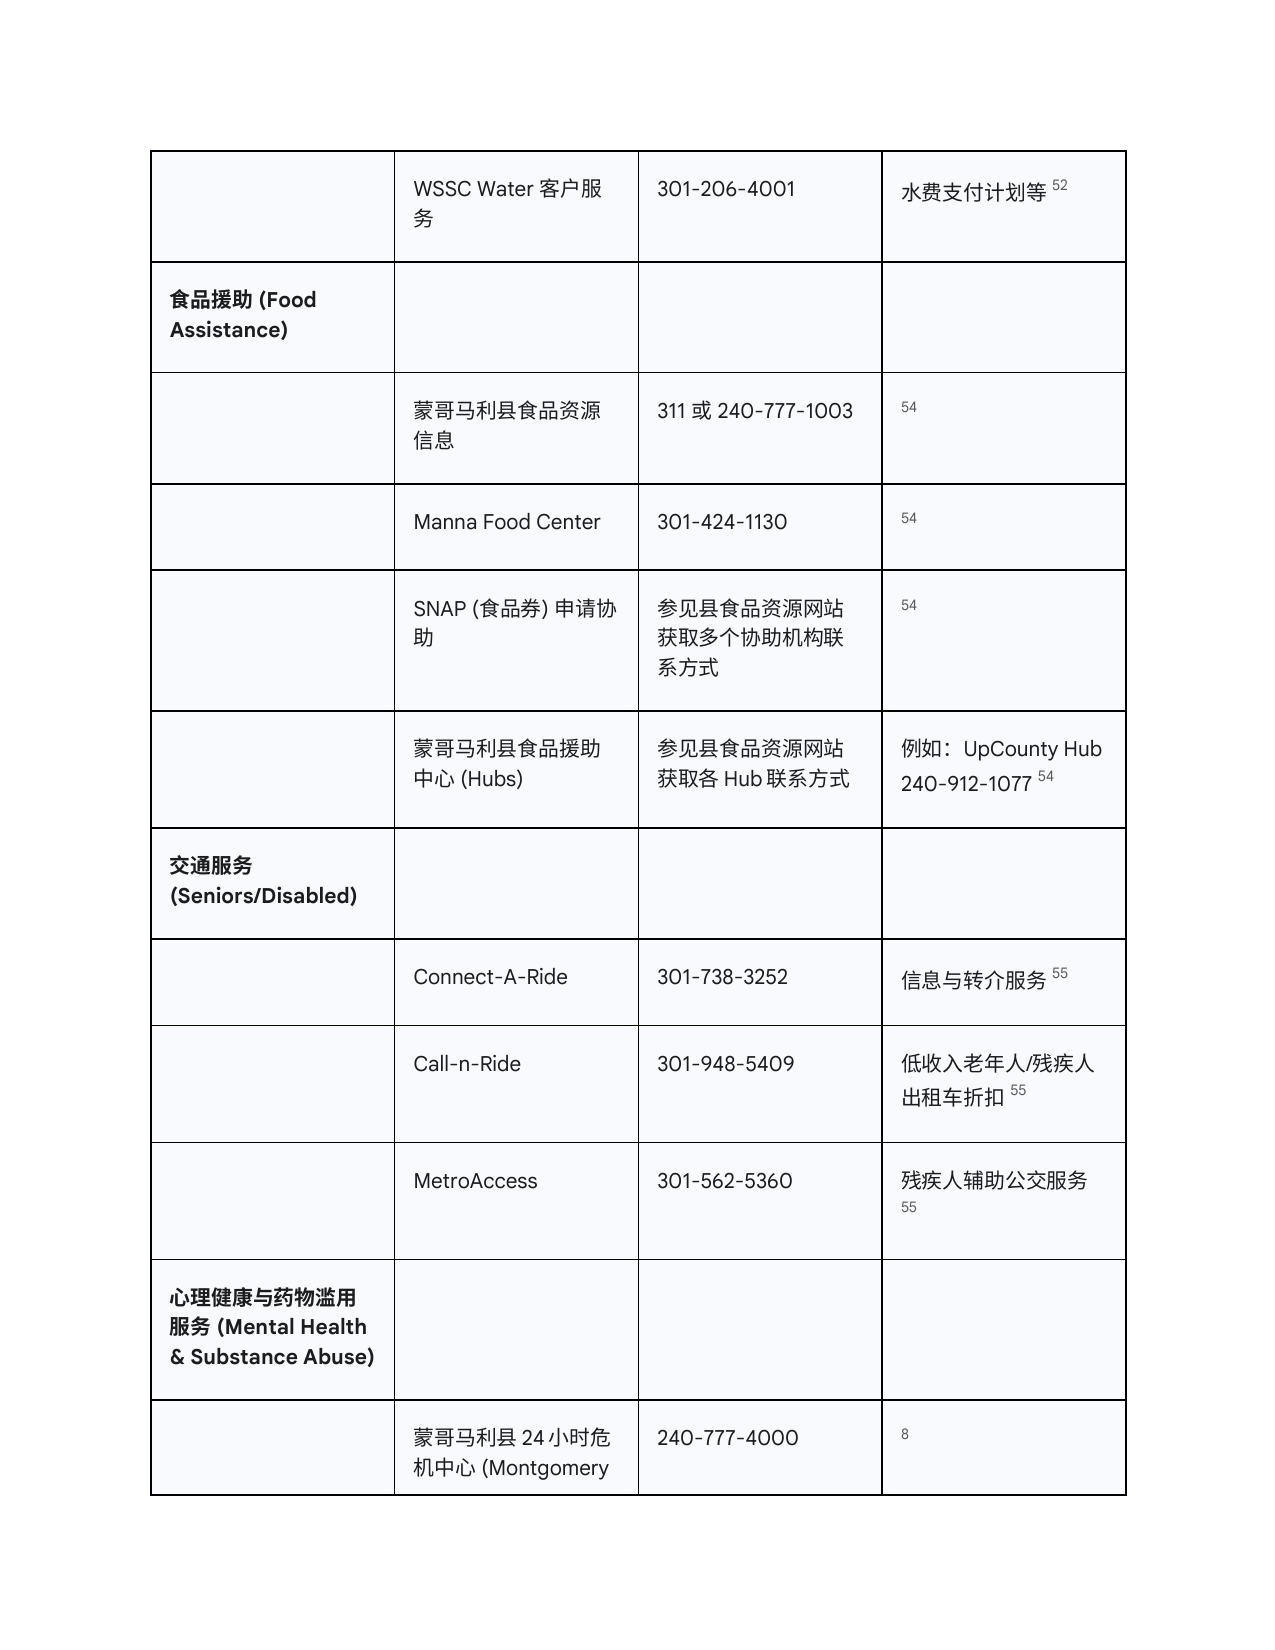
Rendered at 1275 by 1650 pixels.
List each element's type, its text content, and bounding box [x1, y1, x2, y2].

table_cell 水费支付计划等 52 [883, 152, 1125, 261]
table_cell [152, 940, 394, 1024]
table_cell [883, 829, 1125, 938]
table_cell [883, 263, 1125, 372]
table_cell 301-738-3252 [639, 940, 881, 1024]
table_cell 交通服务 (Seniors/Disabled) [152, 829, 394, 938]
table_cell 301-206-4001 [639, 152, 881, 261]
table_cell [152, 1143, 394, 1258]
table_cell 301-424-1130 [639, 485, 881, 569]
table_cell [639, 263, 881, 372]
table_cell [152, 152, 394, 261]
table_cell Call-n-Ride [395, 1026, 638, 1141]
table_cell 参见县食品资源网站获取多个协助机构联系方式 [639, 571, 881, 710]
table_cell 301-948-5409 [639, 1026, 881, 1141]
table_cell [152, 373, 394, 483]
table_cell [639, 829, 881, 938]
table_cell [152, 1026, 394, 1141]
table_cell 低收入老年人/残疾人出租车折扣 55 [883, 1026, 1125, 1141]
table_cell 信息与转介服务 55 [883, 940, 1125, 1024]
table_cell 食品援助 (Food Assistance) [152, 263, 394, 372]
table_cell [152, 1401, 394, 1494]
table_cell 311 或 240-777-1003 [639, 373, 881, 483]
table_cell [639, 1260, 881, 1399]
table_cell 例如：UpCounty Hub 240-912-1077 54 [883, 712, 1125, 827]
table_cell 蒙哥马利县食品援助中心 (Hubs) [395, 712, 638, 827]
table_cell [395, 829, 638, 938]
table_cell 参见县食品资源网站获取各Hub联系方式 [639, 712, 881, 827]
table_cell 301-562-5360 [639, 1143, 881, 1258]
table_cell [395, 263, 638, 372]
table_cell 54 [883, 571, 1125, 710]
table_cell 8 [883, 1401, 1125, 1494]
table_cell SNAP (食品券) 申请协助 [395, 571, 638, 710]
table_cell [152, 485, 394, 569]
table_cell 蒙哥马利县食品资源信息 [395, 373, 638, 483]
table_cell 心理健康与药物滥用服务 (Mental Health & Substance Abuse) [152, 1260, 394, 1399]
table_cell 54 [883, 373, 1125, 483]
table_cell WSSC Water 客户服务 [395, 152, 638, 261]
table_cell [395, 1401, 638, 1494]
table_cell Manna Food Center [395, 485, 638, 569]
table_cell 残疾人辅助公交服务 55 [883, 1143, 1125, 1258]
table_cell [152, 571, 394, 710]
table_cell [395, 1260, 638, 1399]
table_cell [152, 712, 394, 827]
table_cell 54 [883, 485, 1125, 569]
table_cell 240-777-4000 [639, 1401, 881, 1494]
table_cell MetroAccess [395, 1143, 638, 1258]
table_cell Connect-A-Ride [395, 940, 638, 1024]
table_cell [883, 1260, 1125, 1399]
